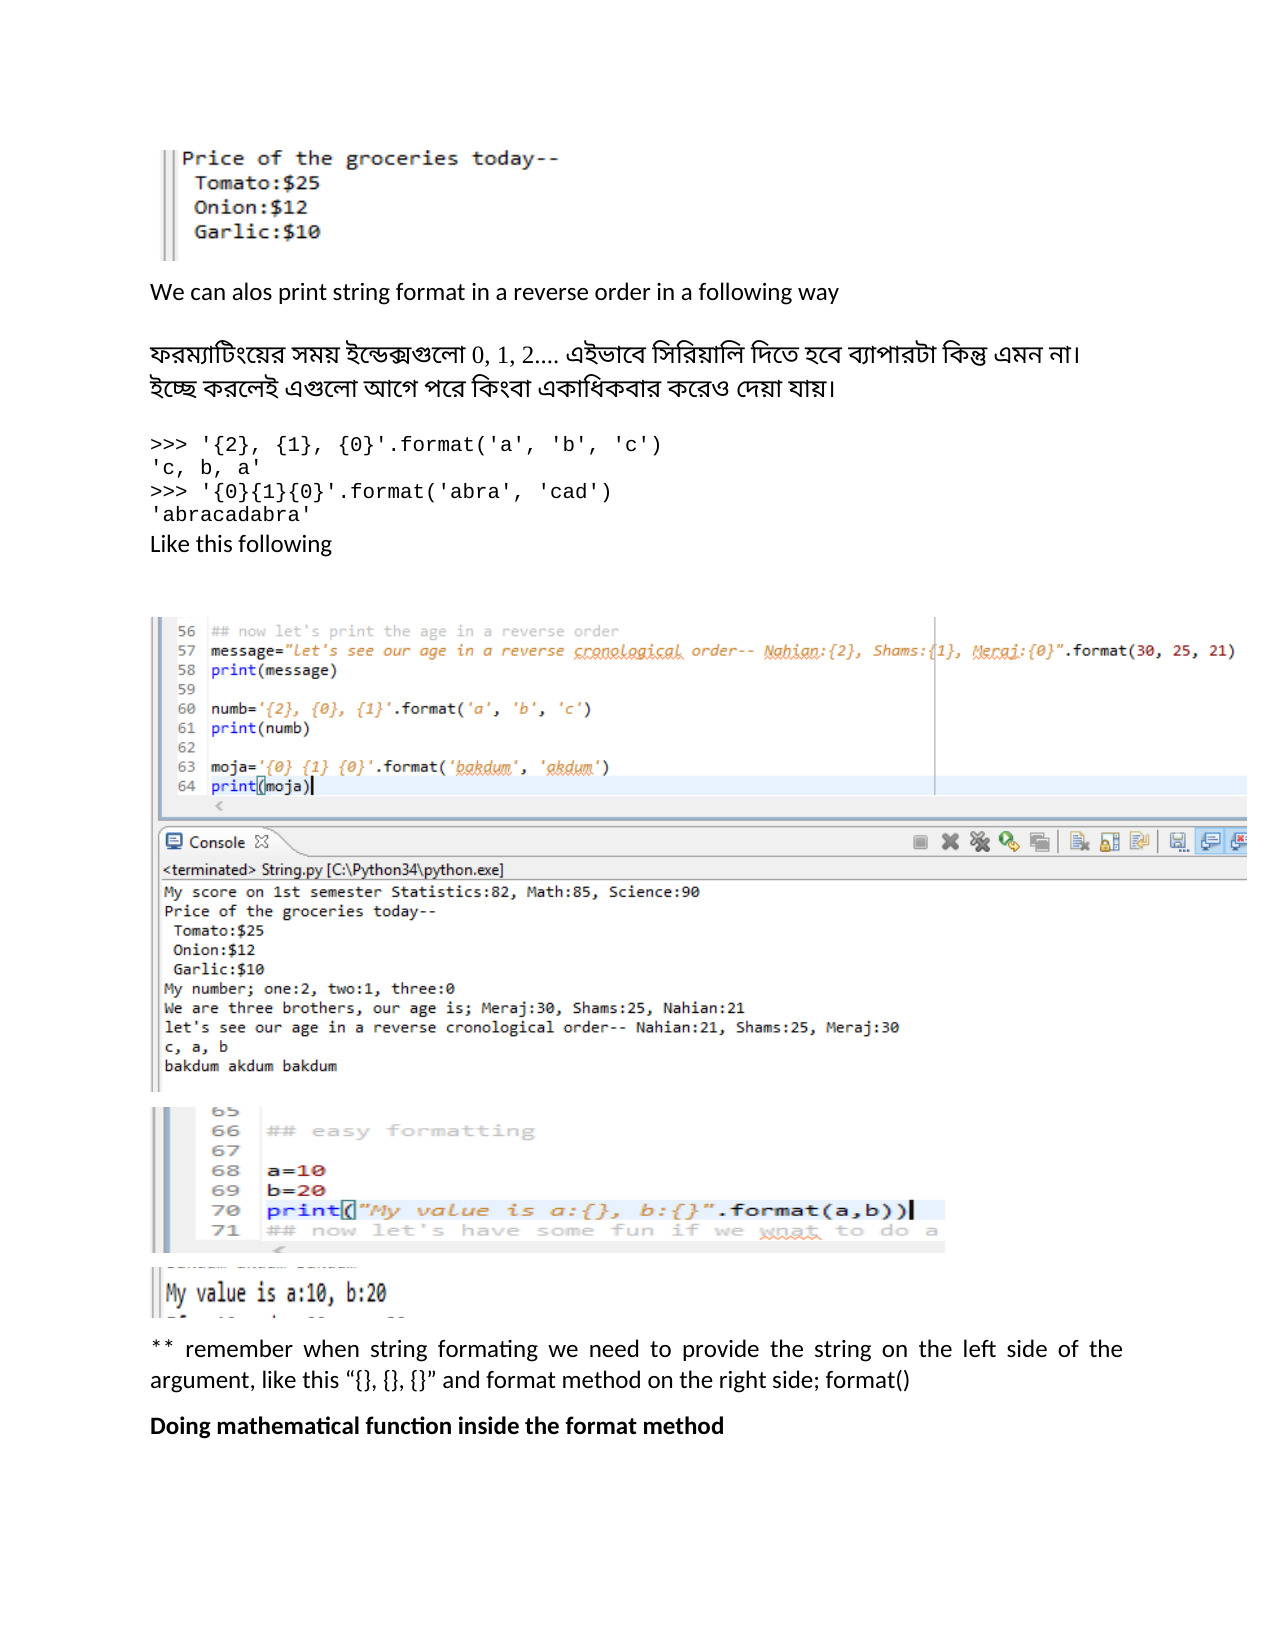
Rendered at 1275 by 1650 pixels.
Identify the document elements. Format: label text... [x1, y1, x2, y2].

text Like this following [150, 528, 1125, 559]
text ** remember when string formating we need to provide the string on the left side of the argument, like this “{}, {}, {}” and format method on the right side; format() [150, 1333, 1125, 1394]
text >>> '{0}{1}{0}'.format('abra', 'cad') [150, 481, 1125, 504]
picture [150, 617, 1247, 1092]
text ফরম্যাটিংয়ের সময় ইন্ডেক্সগুলো 0, 1, 2.... এইভাবে সিরিয়ালি দিতে হবে ব্যাপারটা কিন্তু এমন না। ইচ্ছে করলেই এগুলো আগে পরে কিংবা একাধিকবার করেও দেয়া যায়। [150, 336, 1125, 404]
picture [150, 150, 611, 261]
text Doing mathematical function inside the format method [150, 1410, 1125, 1441]
picture [150, 1107, 946, 1253]
picture [150, 1267, 682, 1318]
text We can alos print string format in a reverse order in a following way [150, 277, 1125, 307]
text 'abracadabra' [150, 504, 1125, 528]
text >>> '{2}, {1}, {0}'.format('a', 'b', 'c') [150, 433, 1125, 457]
text 'c, b, a' [150, 457, 1125, 481]
